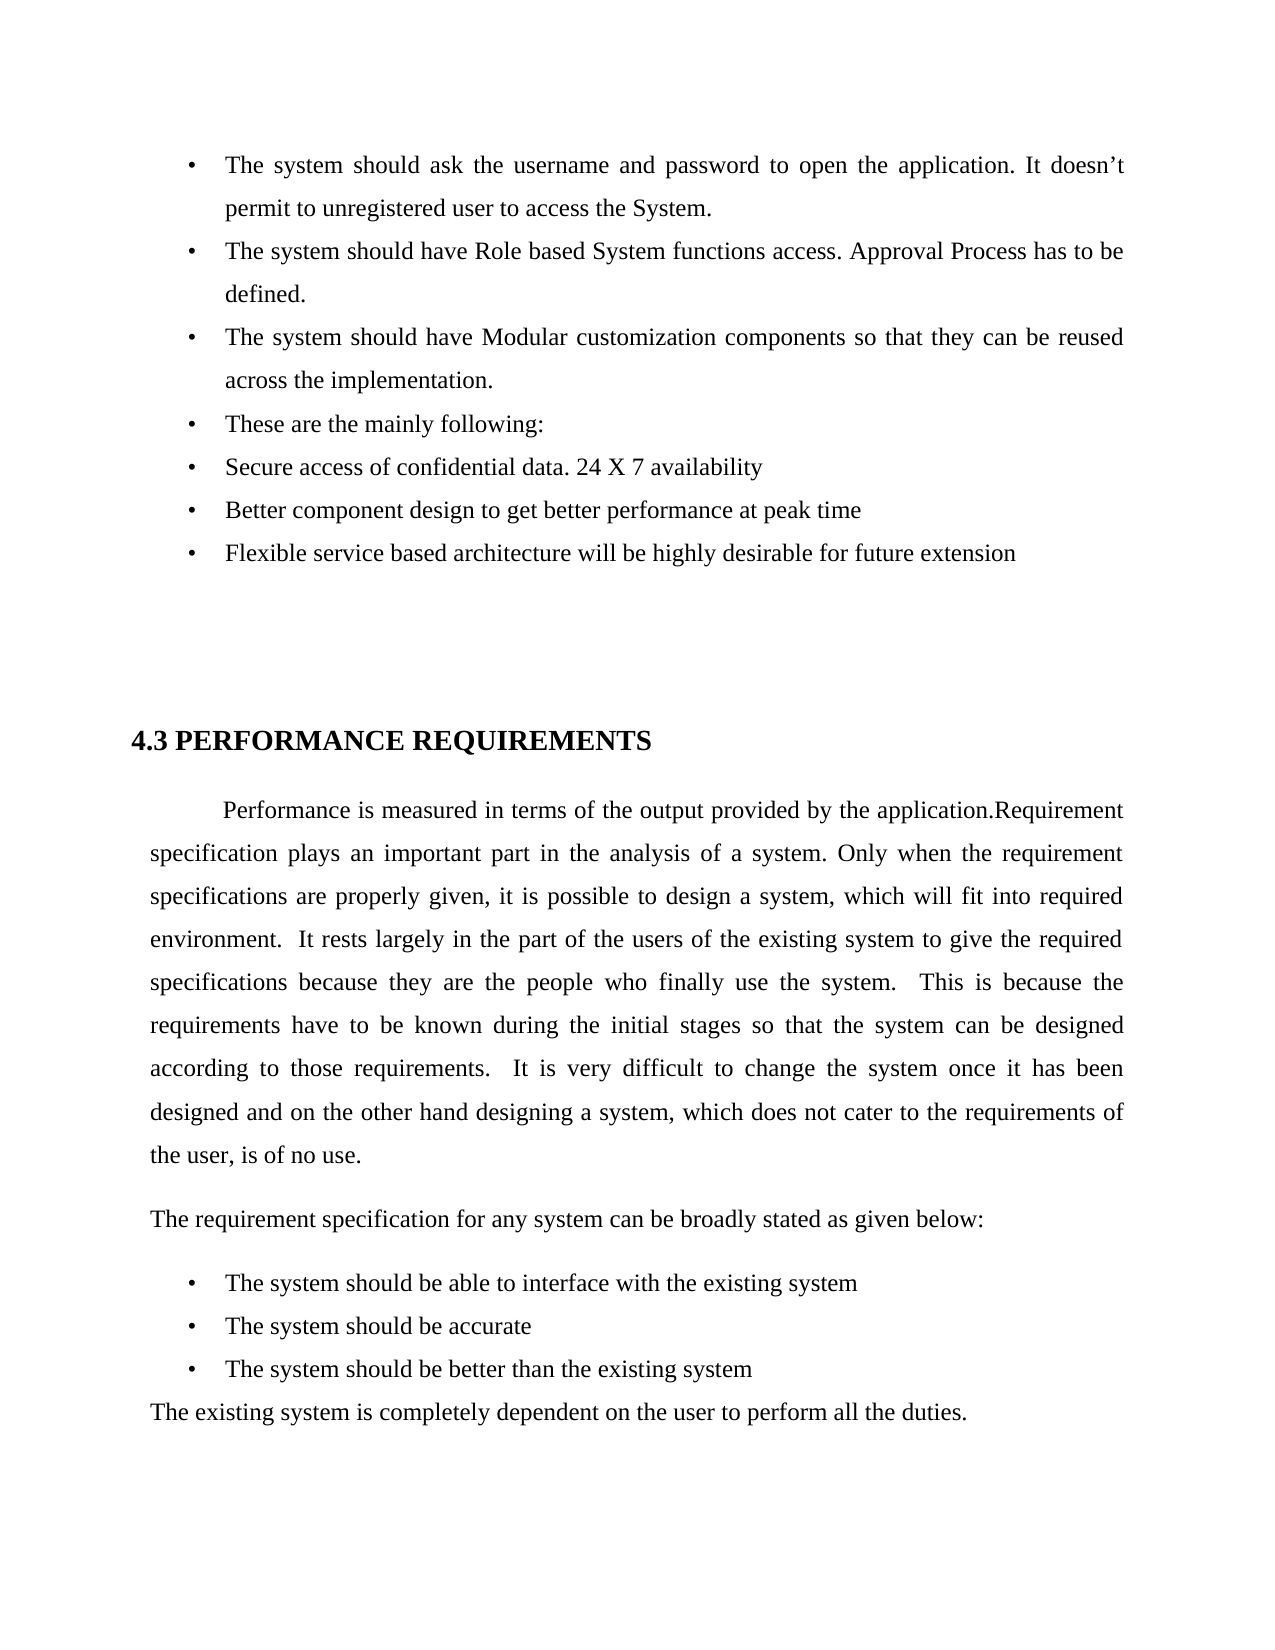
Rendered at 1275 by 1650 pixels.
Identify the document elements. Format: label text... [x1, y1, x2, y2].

list Better component design to get better performance at peak time [187, 495, 1125, 524]
list The system should have Modular customization components so that they can be reused across the implementation. [187, 322, 1125, 394]
list The system should be better than the existing system [187, 1354, 1125, 1383]
text The requirement specification for any system can be broadly stated as given below: [150, 1204, 1125, 1232]
text The existing system is completely dependent on the user to perform all the duties. [150, 1397, 1125, 1426]
list Flexible service based architecture will be highly desirable for future extension [187, 538, 1125, 567]
list The system should be accurate [187, 1311, 1125, 1339]
text 4.3 PERFORMANCE REQUIREMENTS [131, 723, 1125, 757]
text Performance is measured in terms of the output provided by the application.Requirement specification plays an important part in the analysis of a system. Only when the requirement specifications are properly given, it is possible to design a system, which will fit into required environment. It rests largely in the part of the users of the existing system to give the required specifications because they are the people who finally use the system. This is because the requirements have to be known during the initial stages so that the system can be designed according to those requirements. It is very difficult to change the system once it has been designed and on the other hand designing a system, which does not cater to the requirements of the user, is of no use. [150, 795, 1125, 1168]
list These are the mainly following: [187, 409, 1125, 437]
list The system should ask the username and password to open the application. It doesn’t permit to unregistered user to access the System. [187, 150, 1125, 222]
list Secure access of confidential data. 24 X 7 availability [187, 452, 1125, 481]
list The system should be able to interface with the existing system [187, 1268, 1125, 1296]
list The system should have Role based System functions access. Approval Process has to be defined. [187, 236, 1125, 308]
